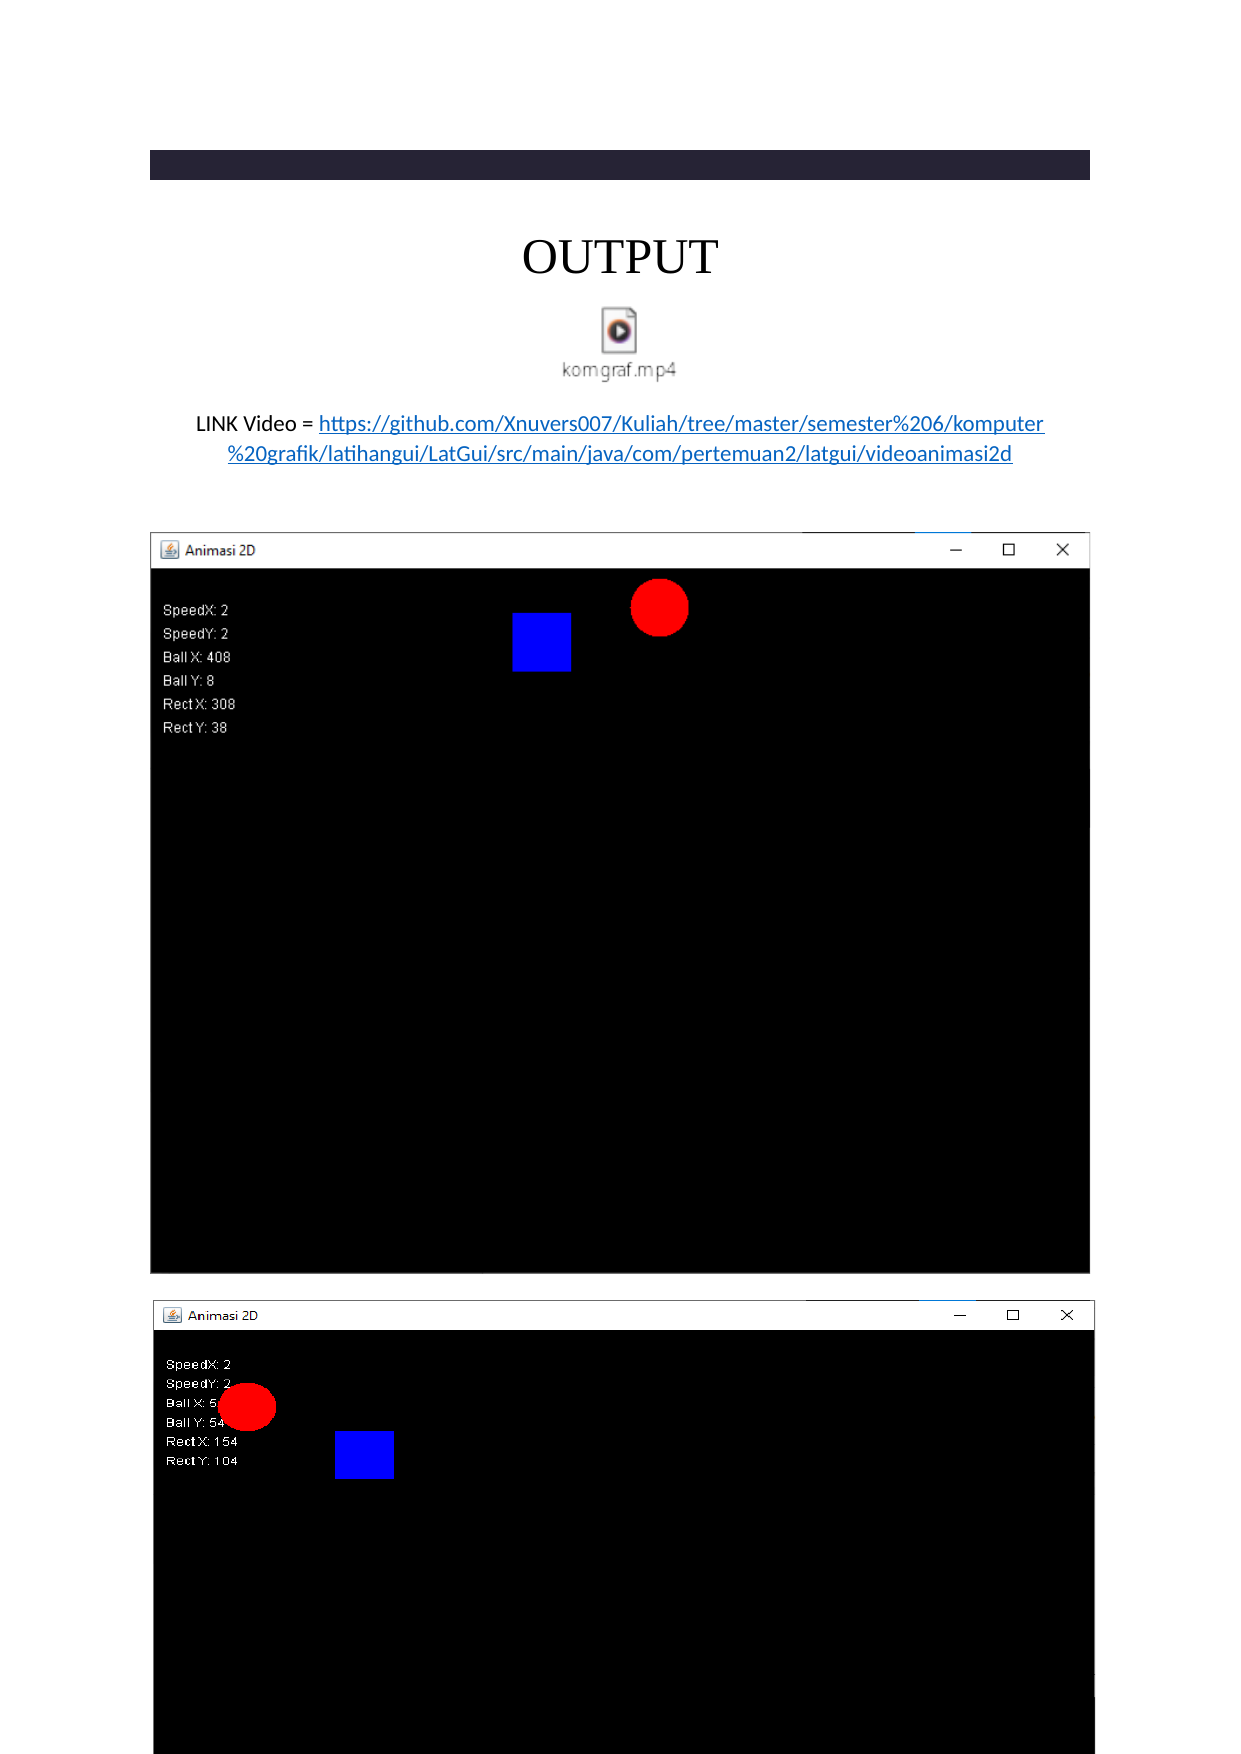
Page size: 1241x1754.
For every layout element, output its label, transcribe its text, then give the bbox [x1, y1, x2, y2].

text OUTPUT [150, 227, 1090, 284]
picture [150, 532, 1091, 1274]
text LINK Video = https://github.com/Xnuvers007/Kuliah/tree/master/semester%206/komputer%20grafik/latihangui/LatGui/src/main/java/com/pertemuan2/latgui/videoanimasi2d [150, 409, 1090, 467]
picture [153, 1300, 1096, 1754]
